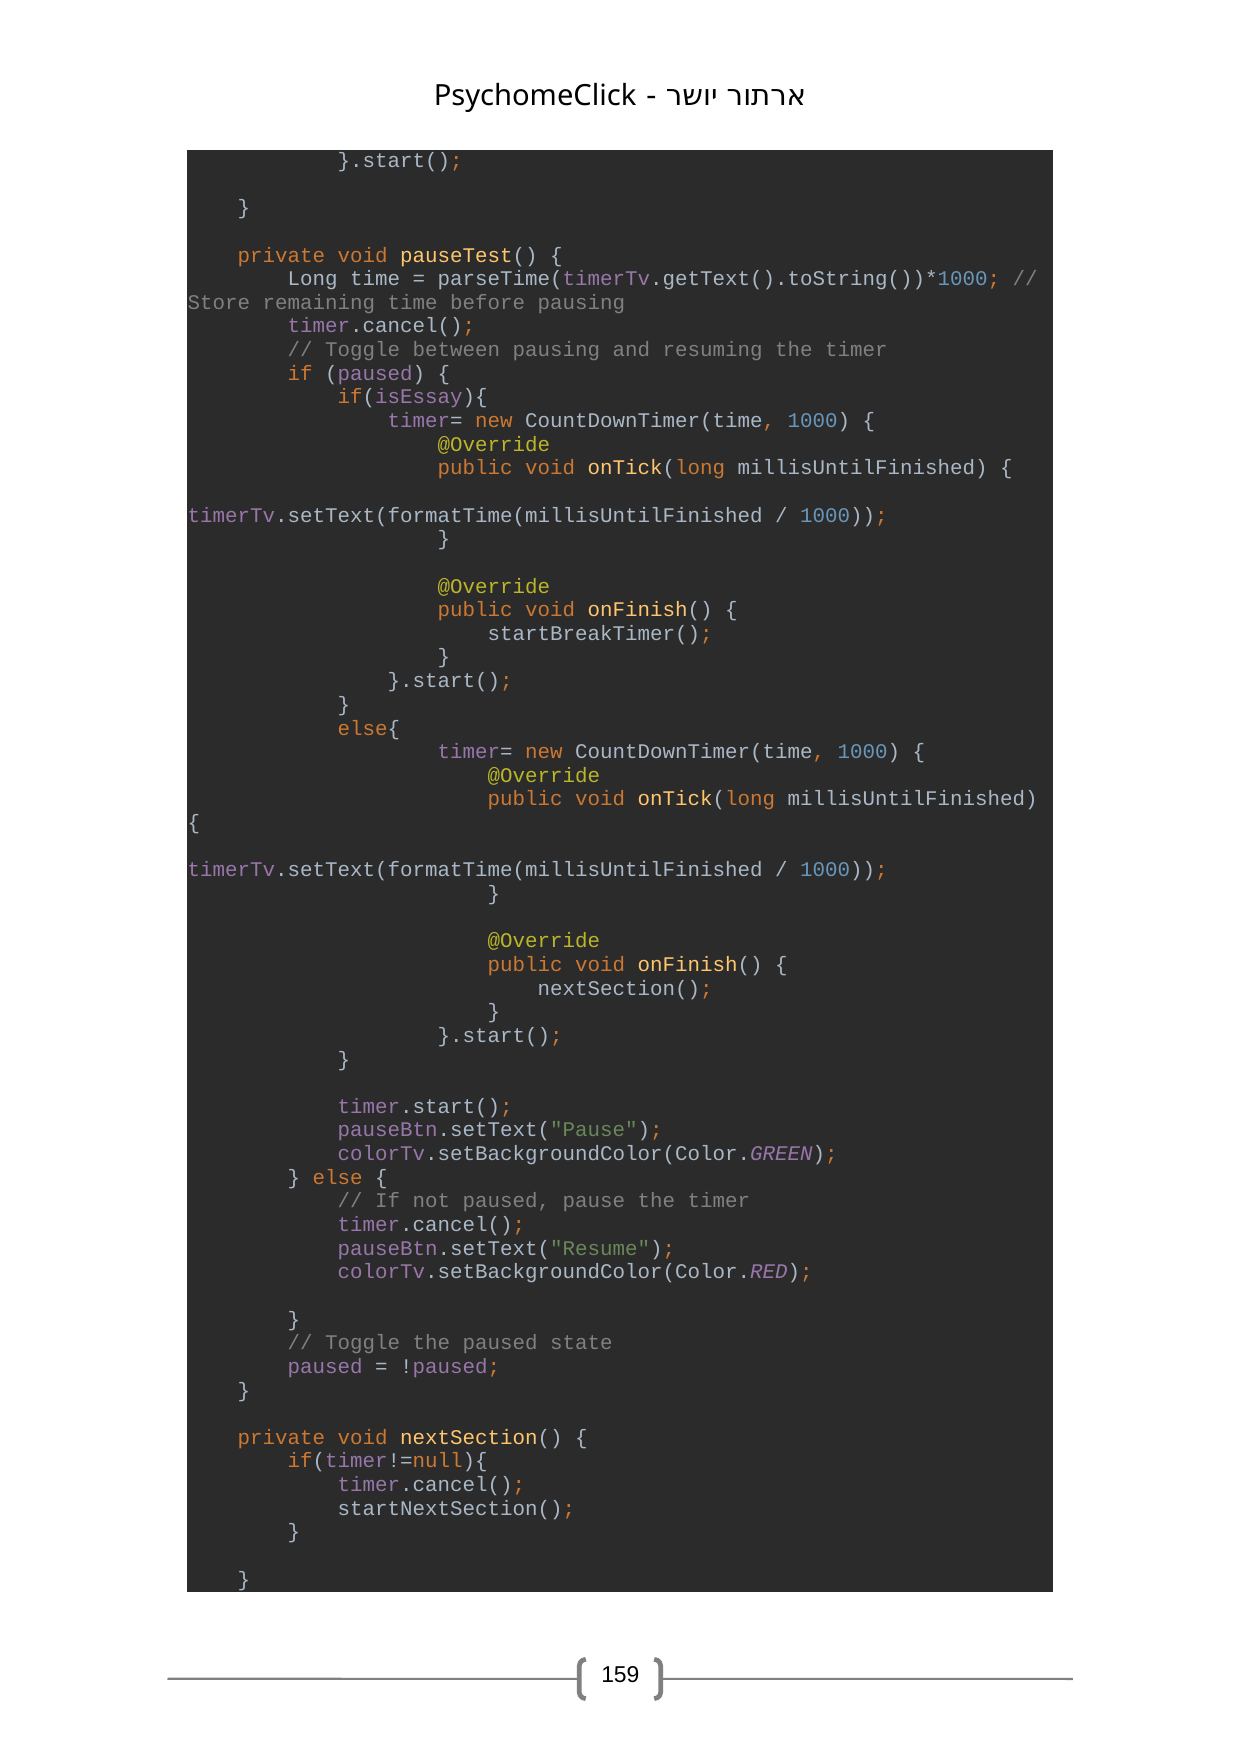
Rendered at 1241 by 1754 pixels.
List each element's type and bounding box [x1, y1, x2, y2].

text [187, 150, 1053, 1592]
